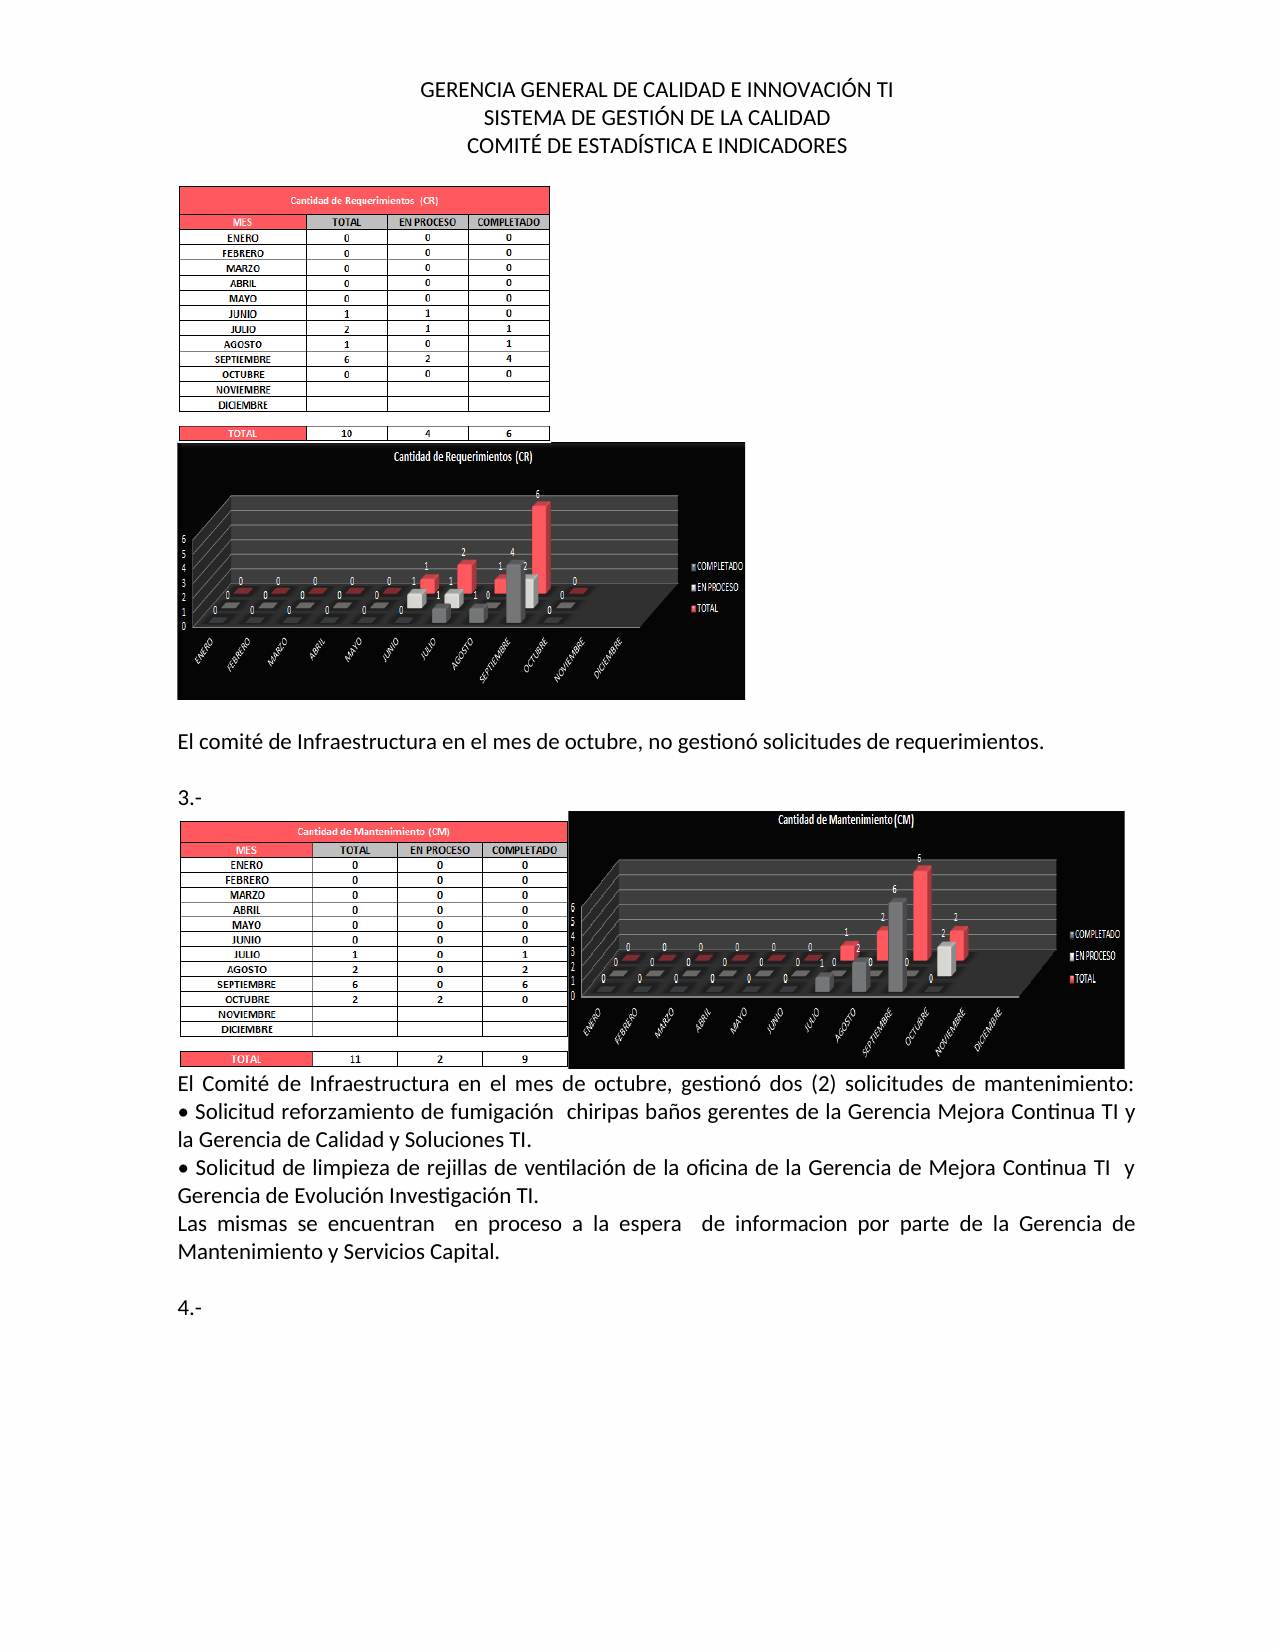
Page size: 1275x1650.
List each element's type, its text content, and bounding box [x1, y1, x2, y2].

text 4.- [177, 1293, 1137, 1321]
picture [177, 811, 1125, 1069]
picture [177, 185, 746, 700]
text El comité de Infraestructura en el mes de octubre, no gestionó solicitudes de requerimientos. [177, 727, 1137, 755]
text Las mismas se encuentran en proceso a la espera de informacion por parte de la Gerencia de Mantenimiento y Servicios Capital. [177, 1209, 1137, 1265]
text • Solicitud de limpieza de rejillas de ventilación de la oficina de la Gerencia de Mejora Continua TI y Gerencia de Evolución Investigación TI. [177, 1153, 1137, 1209]
text 3.- [177, 783, 1137, 811]
text El Comité de Infraestructura en el mes de octubre, gestionó dos (2) solicitudes de mantenimiento: • Solicitud reforzamiento de fumigación chiripas baños gerentes de la Gerencia Mejora Continua TI y la Gerencia de Calidad y Soluciones TI. [177, 1069, 1137, 1153]
